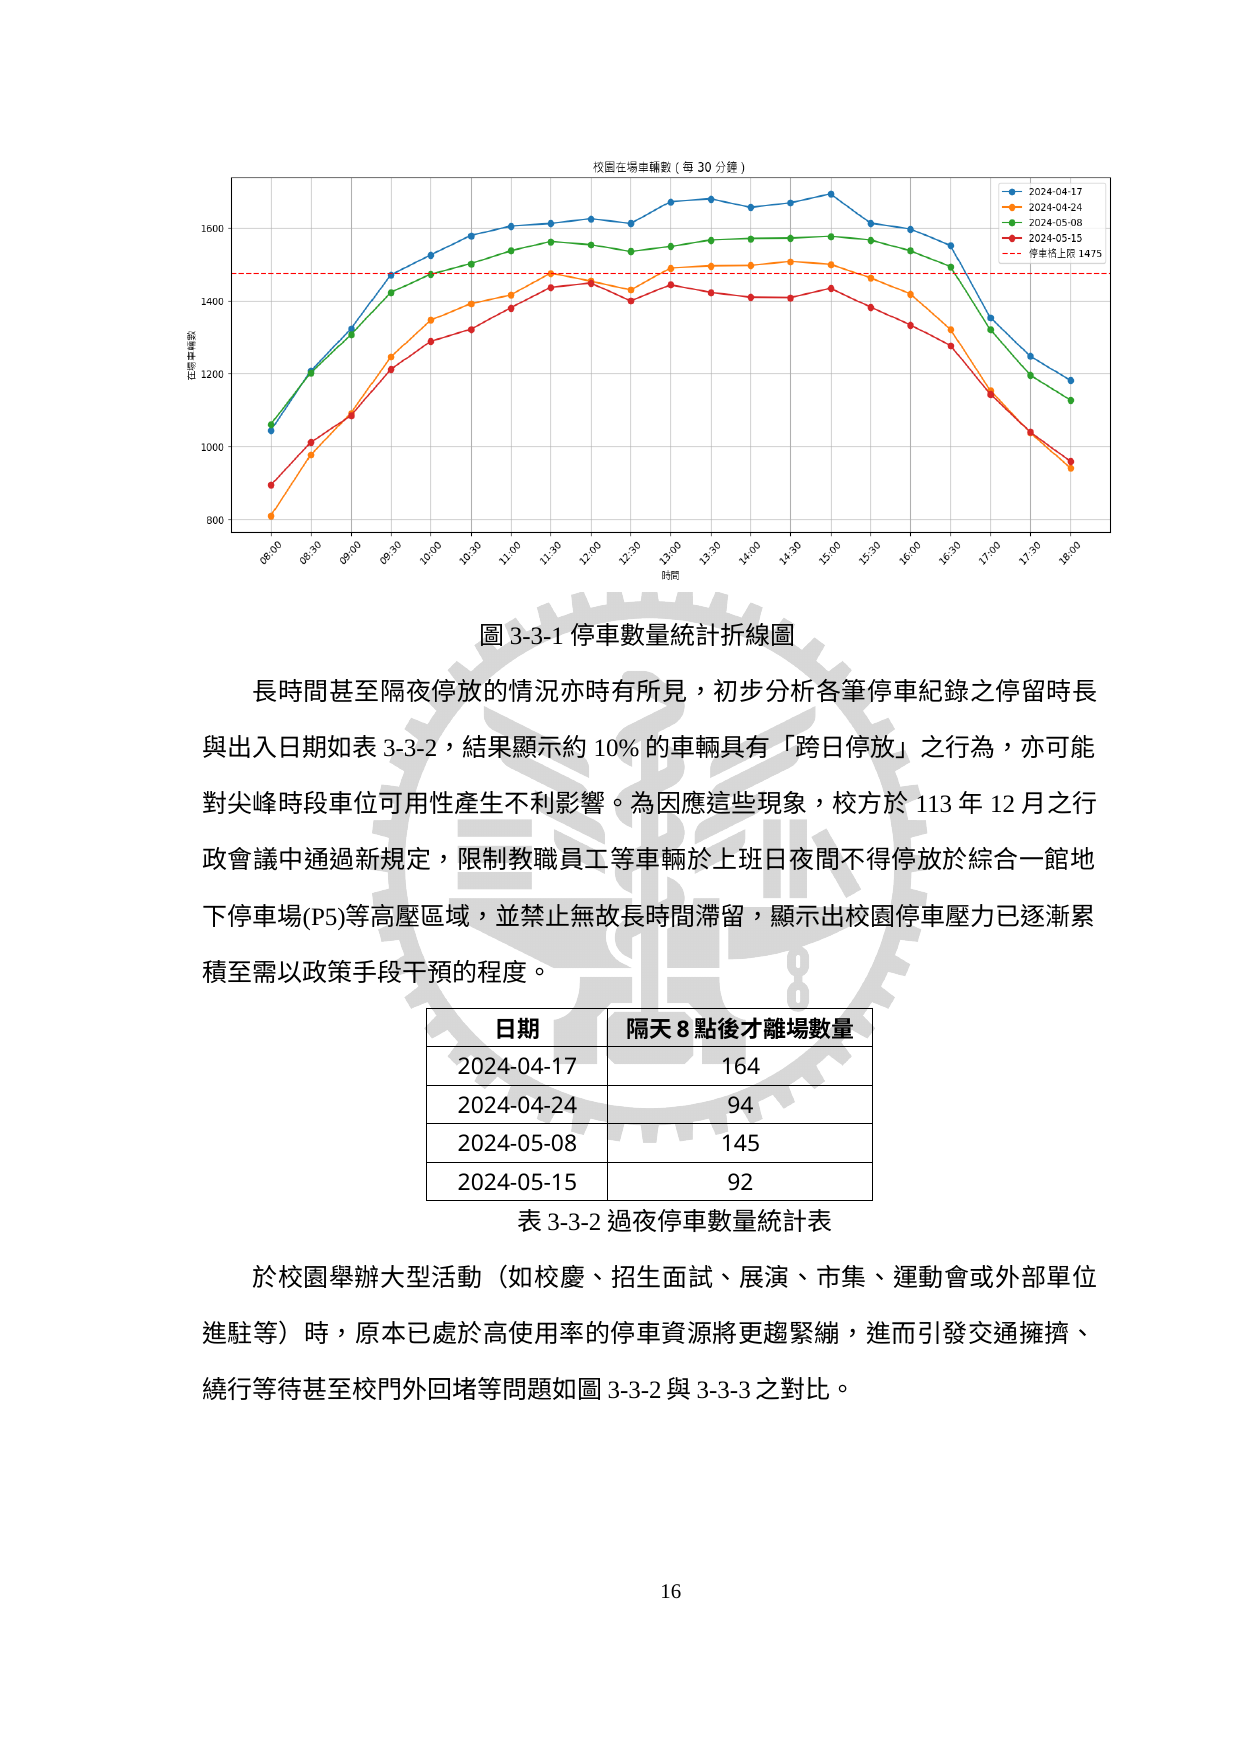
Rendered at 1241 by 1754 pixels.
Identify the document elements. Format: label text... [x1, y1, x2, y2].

table_cell 2024-04-24 [427, 1086, 607, 1123]
table_cell 145 [608, 1124, 872, 1162]
table_cell 2024-04-17 [427, 1047, 607, 1084]
text 長時間甚至隔夜停放的情況亦時有所見，初步分析各筆停車紀錄之停留時長與出入日期如表3-3-2，結果顯示約 10% 的車輛具有「跨日停放」之行為，亦可能對尖峰時段車位可用性產生不利影響。為因應這些現象，校方於 113 年 12 月之行政會議中通過新規定，限制教職員工等車輛於上班日夜間不得停放於綜合一館地下停車場(P5)等高壓區域，並禁止無故長時間滯留，顯示出校園停車壓力已逐漸累積至需以政策手段干預的程度。 [202, 671, 1097, 989]
table_cell 2024-05-08 [427, 1124, 607, 1162]
table_cell 164 [608, 1047, 872, 1084]
text 圖3-3-1 停車數量統計折線圖 [177, 615, 1097, 652]
table_cell 92 [608, 1163, 872, 1200]
text 表3-3-2 過夜停車數量統計表 [202, 1201, 1097, 1239]
table_cell 2024-05-15 [427, 1163, 607, 1200]
table_header 日期 [427, 1009, 607, 1046]
table_cell 94 [608, 1086, 872, 1123]
picture [177, 150, 1120, 592]
table_header 隔天8點後才離場數量 [608, 1009, 872, 1046]
text 於校園舉辦大型活動（如校慶、招生面試、展演、市集、運動會或外部單位進駐等）時，原本已處於高使用率的停車資源將更趨緊繃，進而引發交通擁擠、繞行等待甚至校門外回堵等問題如圖3-3-2與3-3-3之對比。 [202, 1257, 1097, 1407]
